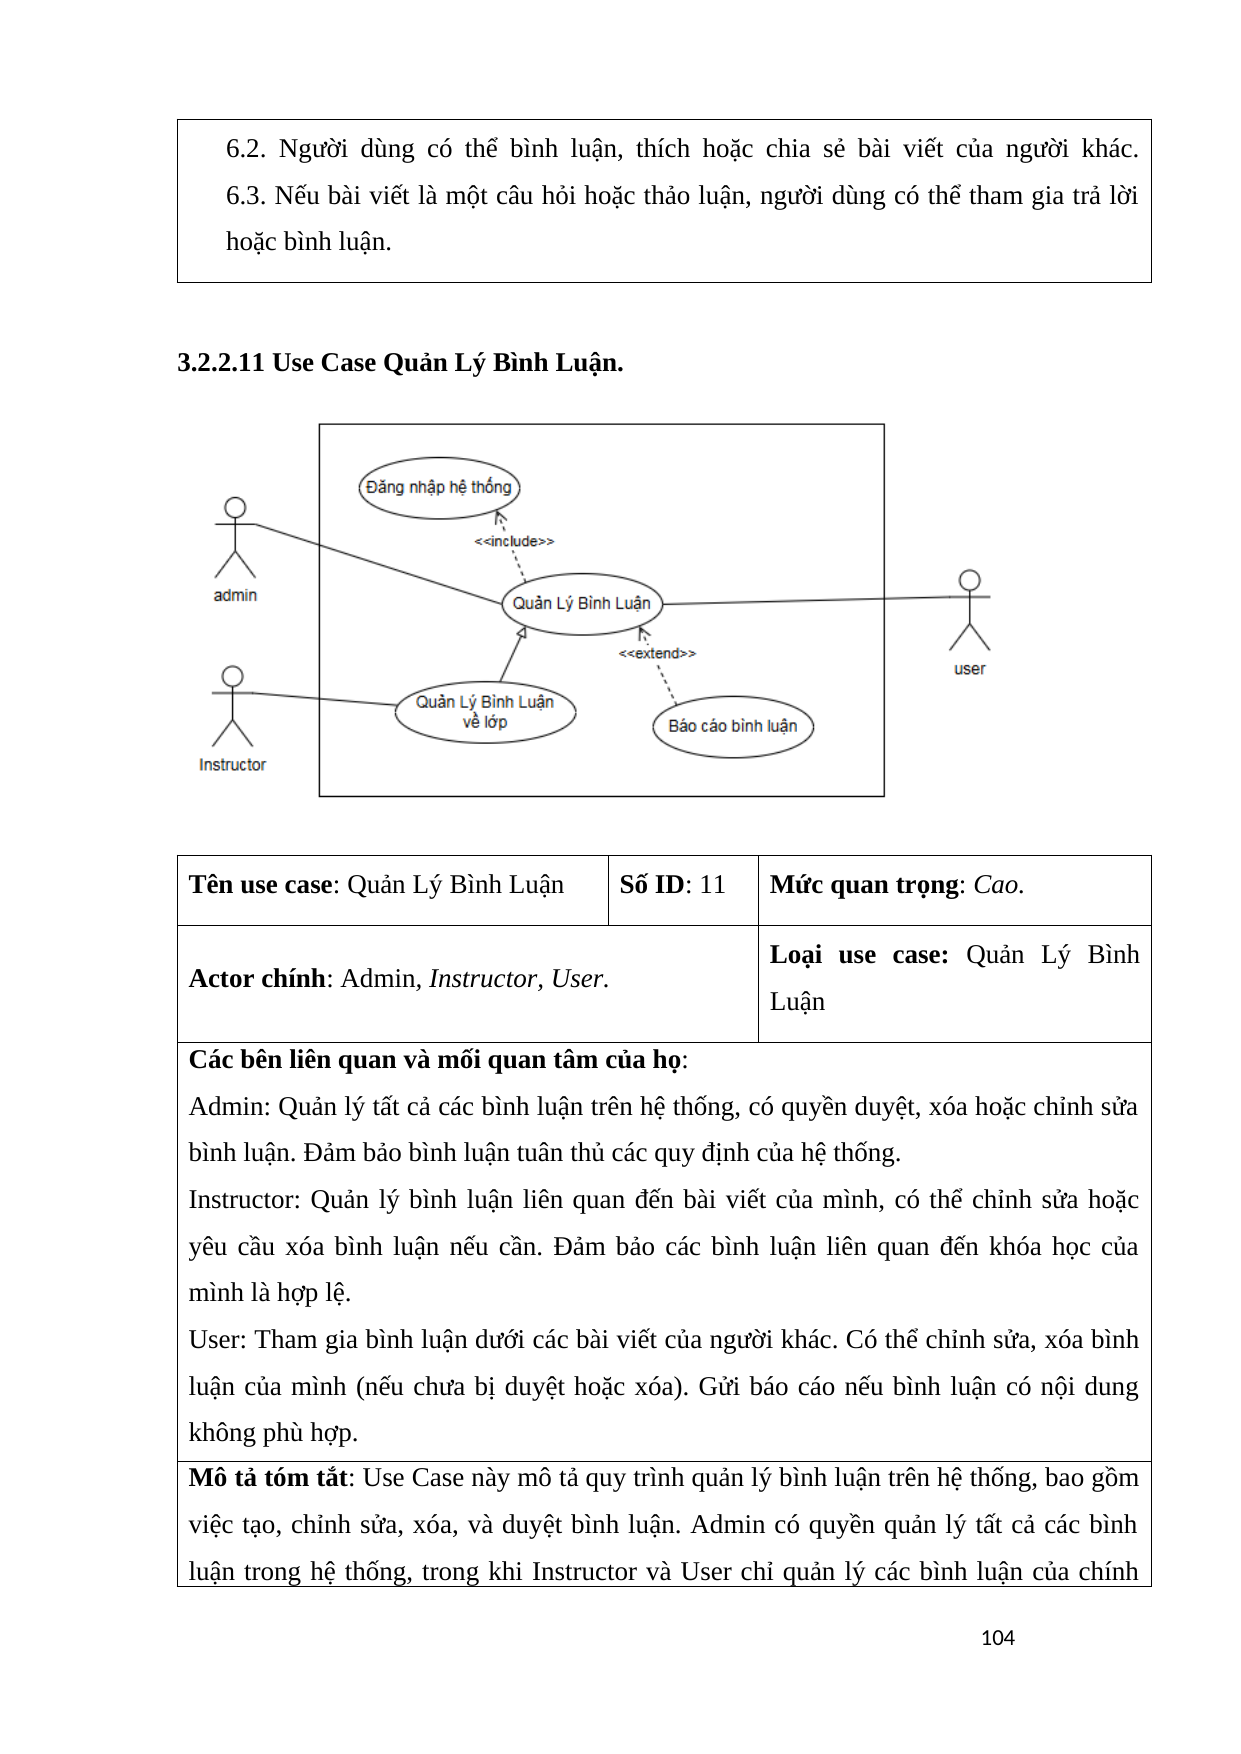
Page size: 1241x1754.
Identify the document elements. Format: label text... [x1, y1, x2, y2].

table_header Tên use case: Quản Lý Bình Luận [178, 856, 608, 925]
table_header Số ID: 11 [609, 856, 758, 925]
table_cell Các bên liên quan và mối quan tâm của họ: Admin: Quản lý tất cả các bình luận trên hệ thống, có quyền duyệt, xóa hoặc chỉnh sửa bình luận. Đảm bảo bình luận tuân thủ các quy định của hệ thống. Instructor: Quản lý bình luận liên quan đến bài viết của mình, có thể chỉnh sửa hoặc yêu cầu xóa bình luận nếu cần. Đảm bảo các bình luận liên quan đến khóa học của mình là hợp lệ. User: Tham gia bình luận dưới các bài viết của người khác. Có thể chỉnh sửa, xóa bình luận của mình (nếu chưa bị duyệt hoặc xóa). Gửi báo cáo nếu bình luận có nội dung không phù hợp. [178, 1043, 1151, 1461]
table_cell Loại use case: Quản Lý Bình Luận [759, 926, 1151, 1042]
table_cell Actor chính: Admin, Instructor, User. [178, 926, 758, 1042]
table_header Mức quan trọng: Cao. [759, 856, 1151, 925]
picture [177, 397, 1016, 824]
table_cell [178, 120, 1151, 282]
subtitle 3.2.2.11 Use Case Quản Lý Bình Luận. [177, 347, 1015, 378]
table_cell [178, 1462, 1151, 1586]
